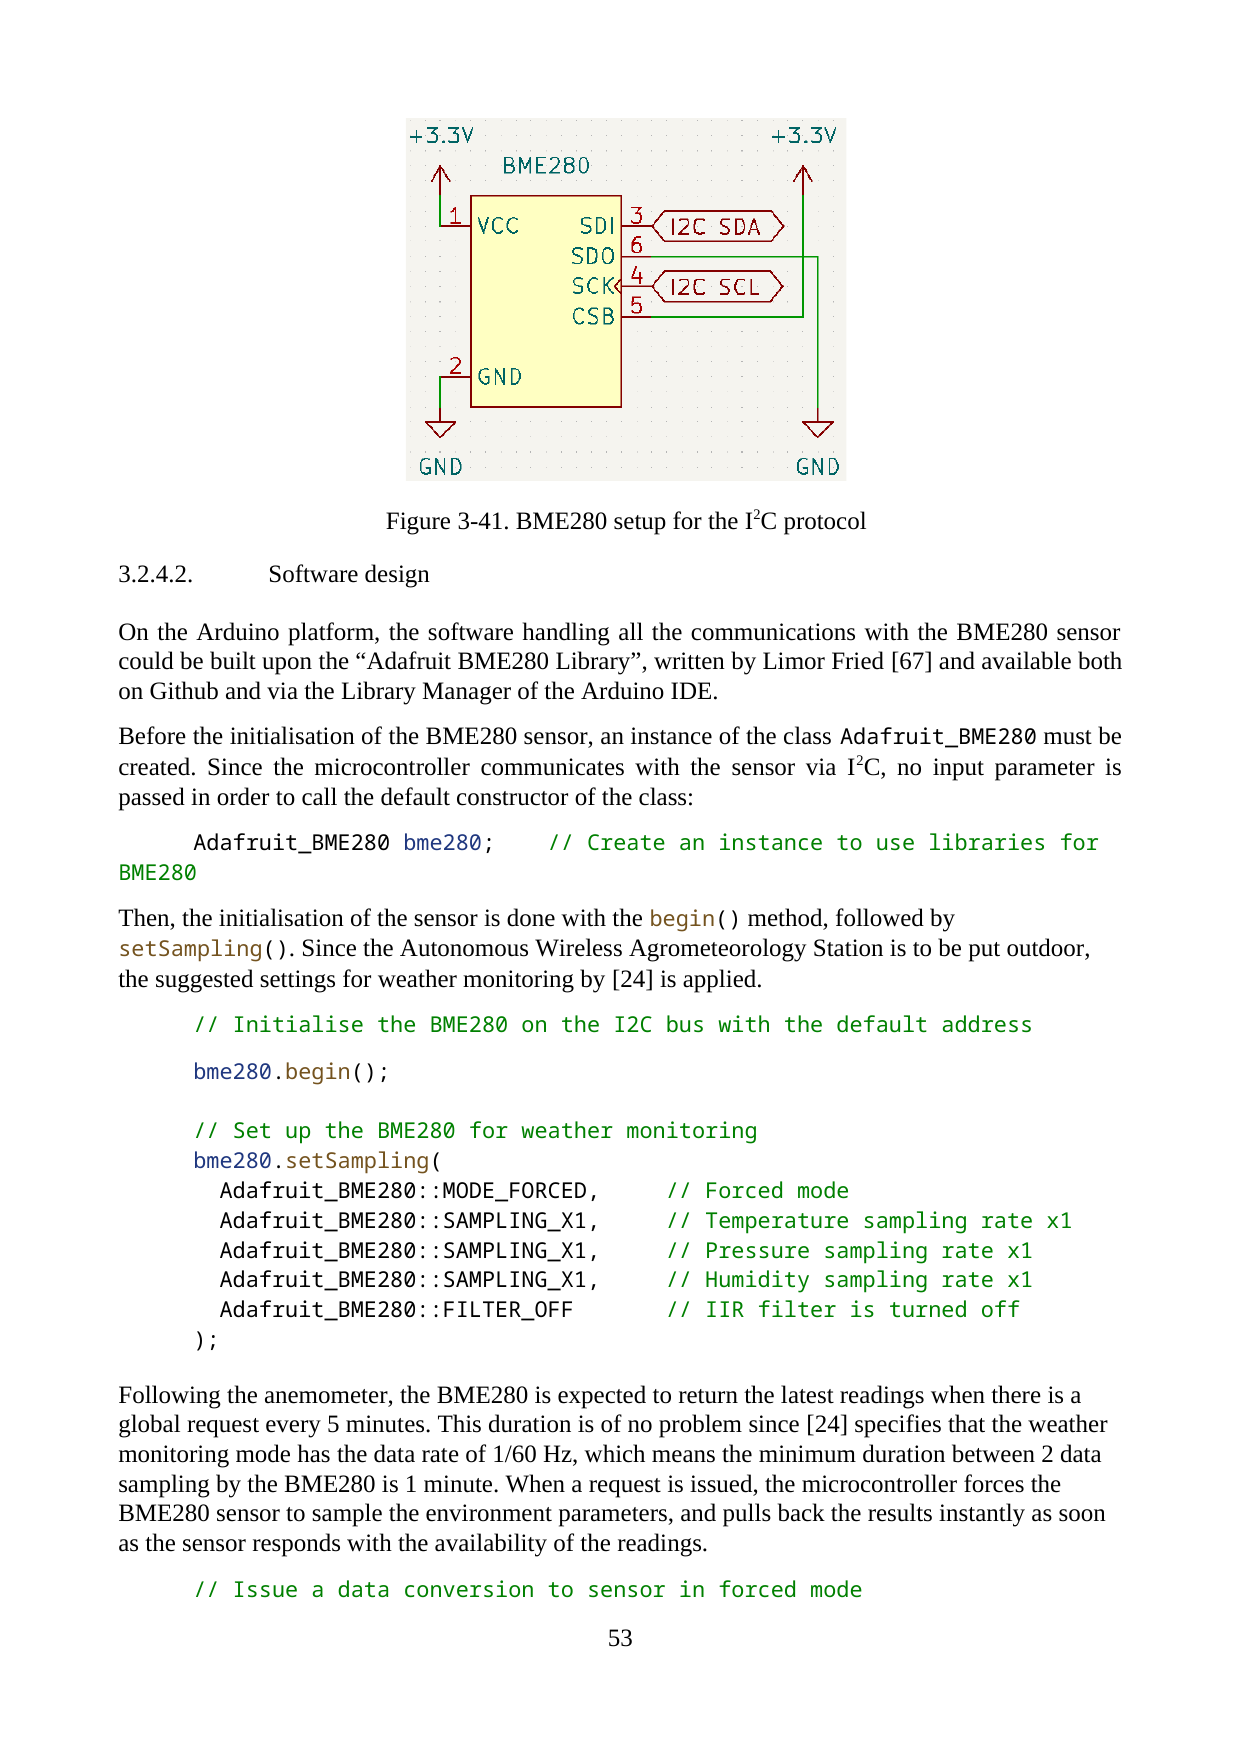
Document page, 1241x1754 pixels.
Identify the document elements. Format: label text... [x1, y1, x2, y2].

text // Set up the BME280 for weather monitoring [118, 1115, 1122, 1145]
text // Issue a data conversion to sensor in forced mode [118, 1573, 1122, 1603]
text Adafruit_BME280::MODE_FORCED, // Forced mode [118, 1175, 1122, 1205]
text Adafruit_BME280::SAMPLING_X1, // Pressure sampling rate x1 [118, 1234, 1122, 1264]
text // Initialise the BME280 on the I2C bus with the default address [118, 1009, 1122, 1039]
text Following the anemometer, the BME280 is expected to return the latest readings when there is a global request every 5 minutes. This duration is of no problem since [24] specifies that the weather monitoring mode has the data rate of 1/60 Hz, which means the minimum duration between 2 data sampling by the BME280 is 1 minute. When a request is issued, the microcontroller forces the BME280 sensor to sample the environment parameters, and pulls back the results instantly as soon as the sensor responds with the availability of the readings. [118, 1379, 1122, 1557]
text Adafruit_BME280::SAMPLING_X1, // Humidity sampling rate x1 [118, 1264, 1122, 1294]
text On the Arduino platform, the software handling all the communications with the BME280 sensor could be built upon the “Adafruit BME280 Library”, written by Limor Fried [67] and available both on Github and via the Library Manager of the Arduino IDE. [118, 616, 1122, 705]
text Adafruit_BME280 bme280; // Create an instance to use libraries for BME280 [118, 827, 1122, 887]
text Adafruit_BME280::SAMPLING_X1, // Temperature sampling rate x1 [118, 1205, 1122, 1234]
picture [405, 118, 847, 481]
text bme280.setSampling( [118, 1145, 1122, 1175]
text Before the initialisation of the BME280 sensor, an instance of the class Adafruit_BME280 must be created. Since the microcontroller communicates with the sensor via I2C, no input parameter is passed in order to call the default constructor of the class: [118, 721, 1122, 811]
text Adafruit_BME280::FILTER_OFF // IIR filter is turned off [118, 1294, 1122, 1324]
text Then, the initialisation of the sensor is done with the begin() method, followed by setSampling(). Since the Autonomous Wireless Agrometeorology Station is to be put outdoor, the suggested settings for weather monitoring by [24] is applied. [118, 903, 1122, 993]
subtitle Software design [118, 559, 1122, 588]
text ); [118, 1324, 1122, 1354]
text bme280.begin(); [118, 1056, 1122, 1086]
